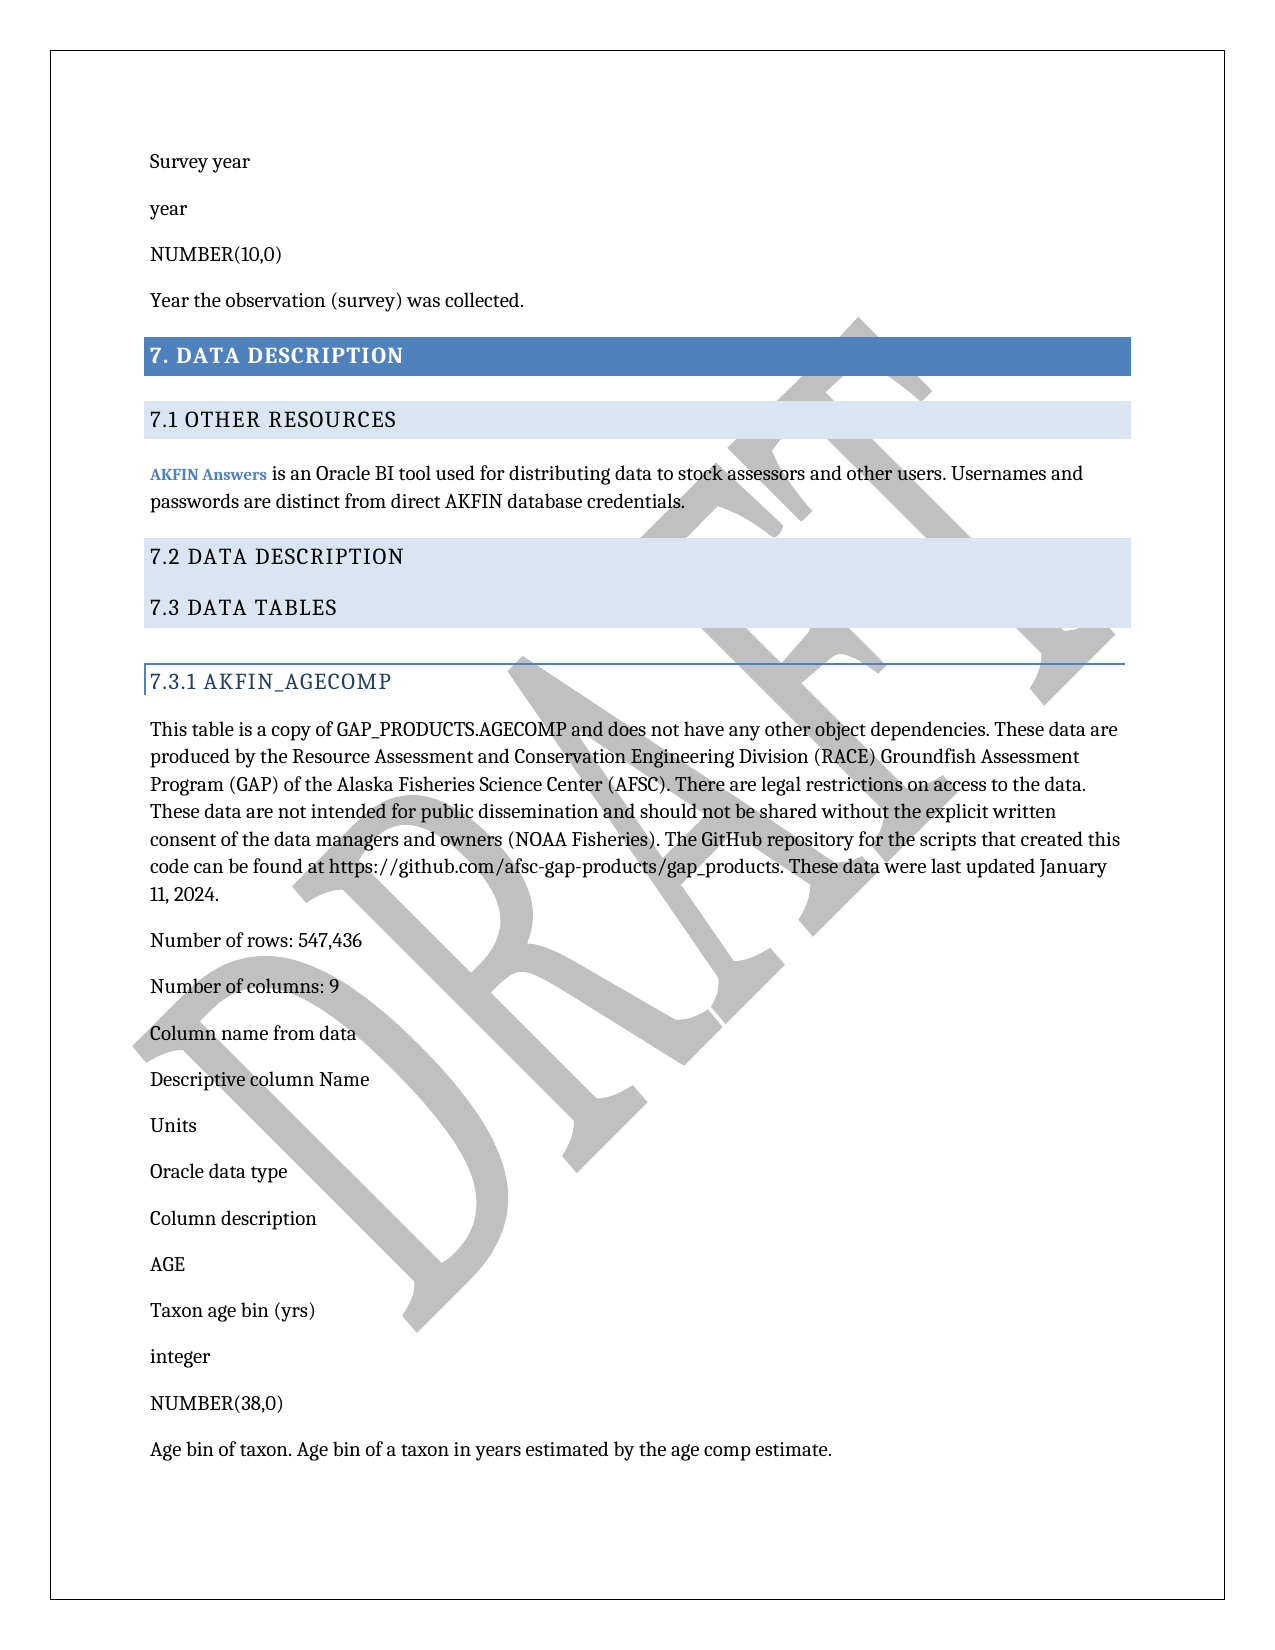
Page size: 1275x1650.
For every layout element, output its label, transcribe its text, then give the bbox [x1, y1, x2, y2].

text Age bin of taxon. Age bin of a taxon in years estimated by the age comp estimate. [150, 1438, 1125, 1462]
text integer [150, 1345, 1125, 1369]
text NUMBER(38,0) [150, 1391, 1125, 1415]
text Year the observation (survey) was collected. [150, 289, 1125, 313]
text Number of rows: 547,436 [150, 929, 1125, 953]
text Oracle data type [150, 1160, 1125, 1184]
subtitle 7.3.1 AKFIN_AGECOMP [146, 665, 1125, 695]
text Taxon age bin (yrs) [150, 1299, 1125, 1323]
text Units [150, 1114, 1125, 1138]
text Column description [150, 1206, 1125, 1230]
subtitle 7.1 Other resources [150, 407, 1125, 433]
text Column name from data [150, 1021, 1125, 1045]
text Descriptive column Name [150, 1068, 1125, 1092]
text year [150, 196, 1125, 220]
text AGE [150, 1253, 1125, 1277]
text This table is a copy of GAP_PRODUCTS.AGECOMP and does not have any other object dependencies. These data are produced by the Resource Assessment and Conservation Engineering Division (RACE) Groundfish Assessment Program (GAP) of the Alaska Fisheries Science Center (AFSC). There are legal restrictions on access to the data. These data are not intended for public dissemination and should not be shared without the explicit written consent of the data managers and owners (NOAA Fisheries). The GitHub repository for the scripts that created this code can be found at https://github.com/afsc-gap-products/gap_products. These data were last updated January 11, 2024. [150, 718, 1125, 907]
text AKFIN Answers is an Oracle BI tool used for distributing data to stock assessors and other users. Usernames and passwords are distinct from direct AKFIN database credentials. [150, 462, 1125, 513]
text Number of columns: 9 [150, 975, 1125, 999]
text NUMBER(10,0) [150, 242, 1125, 266]
subtitle 7.3 Data tables [150, 589, 1125, 622]
subtitle 7.2 Data description [150, 544, 1125, 571]
text Survey year [150, 150, 1125, 174]
subtitle 7. Data description [150, 343, 1125, 370]
